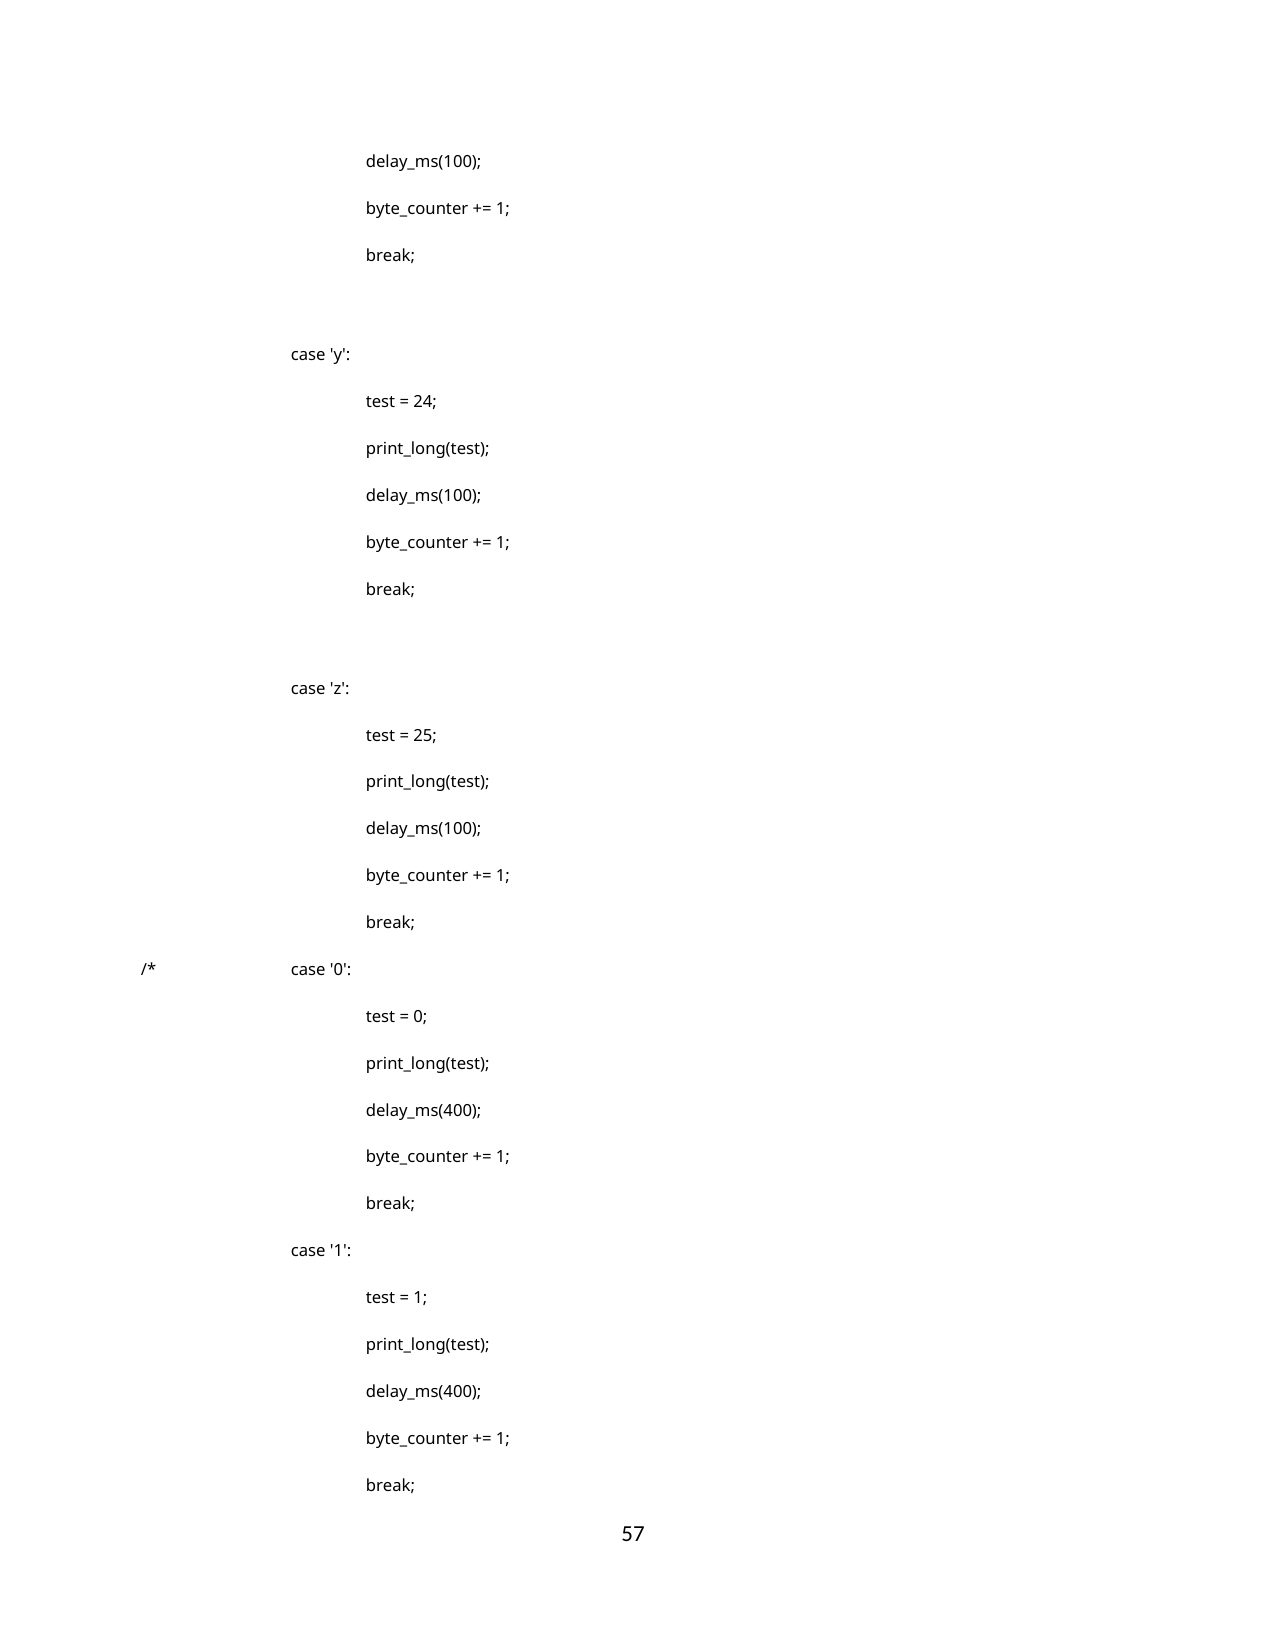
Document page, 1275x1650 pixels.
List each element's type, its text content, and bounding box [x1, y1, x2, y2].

text delay_ms(400); [141, 1098, 1125, 1121]
text delay_ms(100); [141, 817, 1125, 839]
text test = 25; [141, 723, 1125, 746]
text break; [141, 1192, 1125, 1214]
text case '1': [141, 1239, 1125, 1261]
text print_long(test); [141, 437, 1125, 459]
text /* case '0': [141, 957, 1125, 980]
text test = 24; [141, 390, 1125, 412]
text delay_ms(100); [141, 483, 1125, 506]
text break; [141, 911, 1125, 933]
text print_long(test); [141, 1051, 1125, 1074]
text test = 0; [141, 1004, 1125, 1027]
text break; [141, 577, 1125, 600]
text case 'z': [141, 676, 1125, 699]
text case 'y': [141, 343, 1125, 366]
text byte_counter += 1; [141, 1145, 1125, 1168]
text delay_ms(100); [141, 150, 1125, 173]
text break; [141, 1473, 1125, 1496]
text test = 1; [141, 1286, 1125, 1308]
text print_long(test); [141, 1332, 1125, 1355]
text byte_counter += 1; [141, 197, 1125, 219]
text break; [141, 244, 1125, 266]
text byte_counter += 1; [141, 1426, 1125, 1449]
text byte_counter += 1; [141, 530, 1125, 553]
text byte_counter += 1; [141, 864, 1125, 886]
text delay_ms(400); [141, 1379, 1125, 1402]
text print_long(test); [141, 770, 1125, 793]
